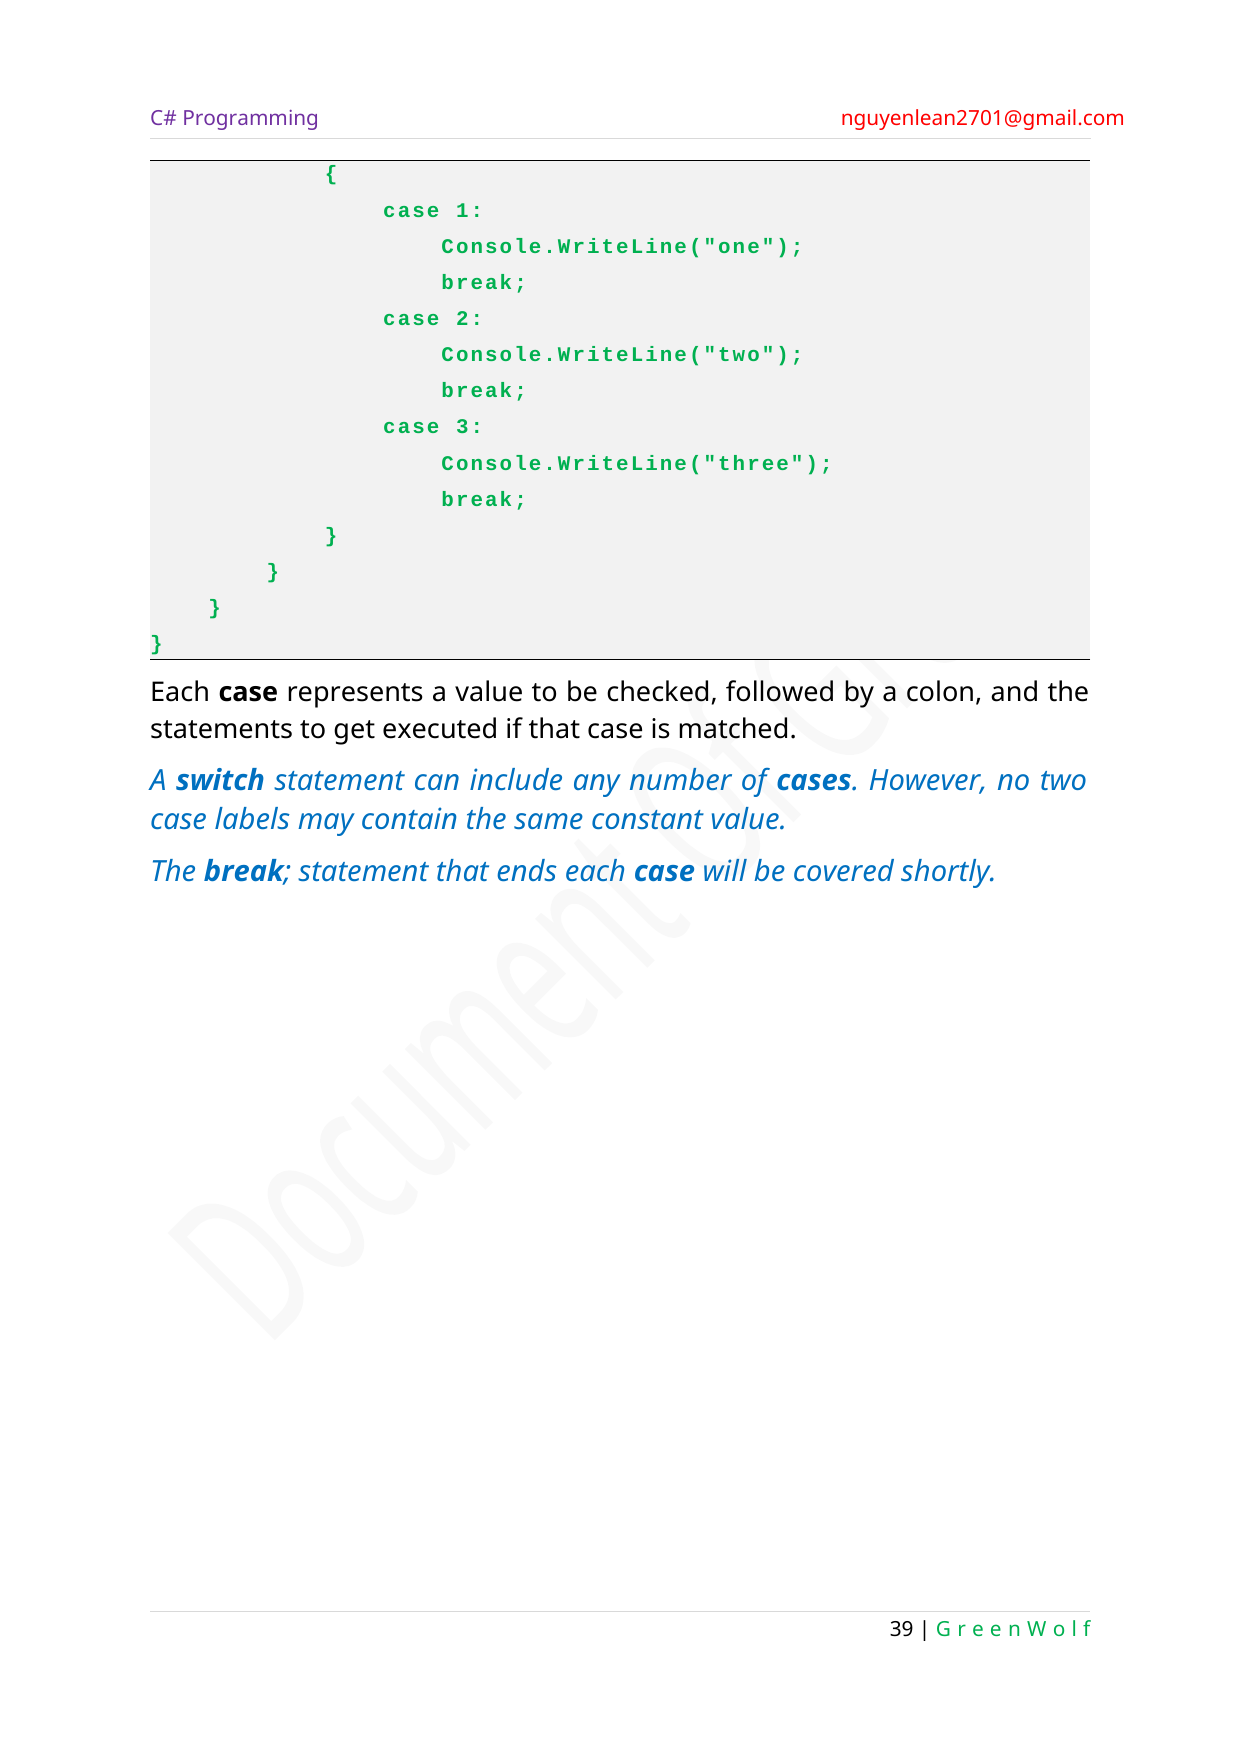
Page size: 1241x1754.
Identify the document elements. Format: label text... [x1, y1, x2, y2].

text A switch statement can include any number of cases. However, no two case labels may contain the same constant value. [150, 759, 1090, 838]
text break; [150, 269, 1090, 296]
text case 1: [150, 196, 1090, 223]
text } [150, 594, 1090, 621]
text Each case represents a value to be checked, followed by a colon, and the statements to get executed if that case is matched. [150, 673, 1090, 746]
text case 3: [150, 413, 1090, 440]
text Console.WriteLine("one"); [150, 233, 1090, 259]
text } [150, 630, 1090, 659]
text } [150, 522, 1090, 548]
text break; [150, 486, 1090, 512]
text case 2: [150, 305, 1090, 332]
text The break; statement that ends each case will be covered shortly. [150, 851, 1090, 890]
text Console.WriteLine("three"); [150, 449, 1090, 476]
text Console.WriteLine("two"); [150, 341, 1090, 368]
text } [150, 558, 1090, 585]
text { [150, 161, 1090, 187]
text break; [150, 377, 1090, 404]
